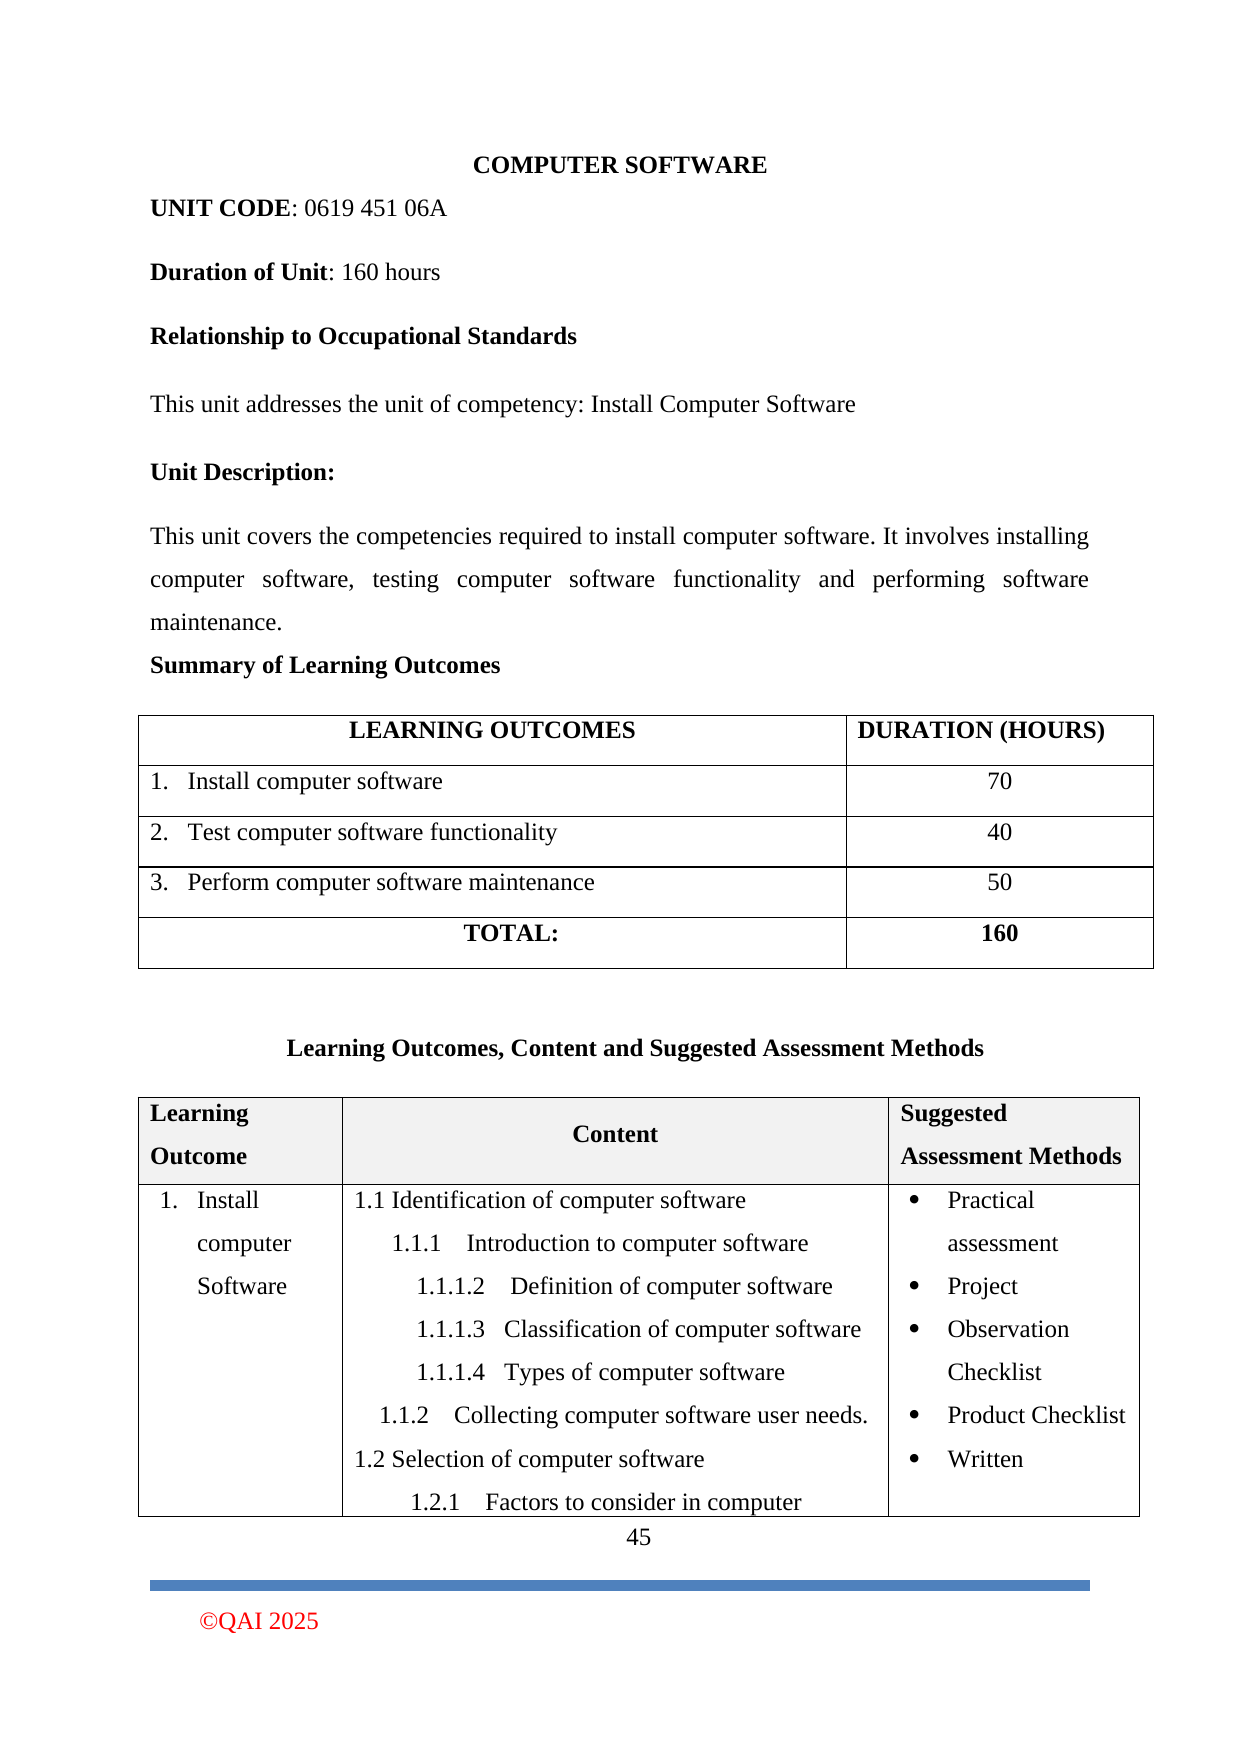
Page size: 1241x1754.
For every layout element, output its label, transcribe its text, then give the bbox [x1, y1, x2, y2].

subtitle COMPUTER SOFTWARE [150, 150, 1090, 179]
table_cell 50 [847, 868, 1153, 917]
table_header LEARNING OUTCOMES [139, 716, 846, 765]
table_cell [889, 1185, 1139, 1516]
table_header Learning Outcome [139, 1098, 342, 1184]
table_cell Test computer software functionality [139, 817, 846, 866]
table_cell Install computer software [139, 766, 846, 816]
text UNIT CODE: 0619 451 06A [150, 193, 1090, 222]
table_cell 70 [847, 766, 1153, 816]
text Duration of Unit: 160 hours [150, 257, 1090, 286]
text Unit Description: [150, 457, 1090, 486]
table_cell Perform computer software maintenance [139, 868, 846, 917]
text Learning Outcomes, Content and Suggested Assessment Methods [150, 1033, 1090, 1061]
table_header Content [343, 1098, 888, 1184]
table_cell 40 [847, 817, 1153, 866]
table_cell TOTAL: [139, 918, 846, 968]
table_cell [139, 1185, 342, 1516]
text Relationship to Occupational Standards [150, 321, 1090, 350]
text This unit covers the competencies required to install computer software. It involves installing computer software, testing computer software functionality and performing software maintenance. [150, 521, 1090, 636]
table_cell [343, 1185, 888, 1516]
table_header DURATION (HOURS) [847, 716, 1153, 765]
text Summary of Learning Outcomes [150, 651, 1090, 679]
table_header Suggested Assessment Methods [889, 1098, 1139, 1184]
table_cell 160 [847, 918, 1153, 968]
text This unit addresses the unit of competency: Install Computer Software [150, 389, 1090, 418]
